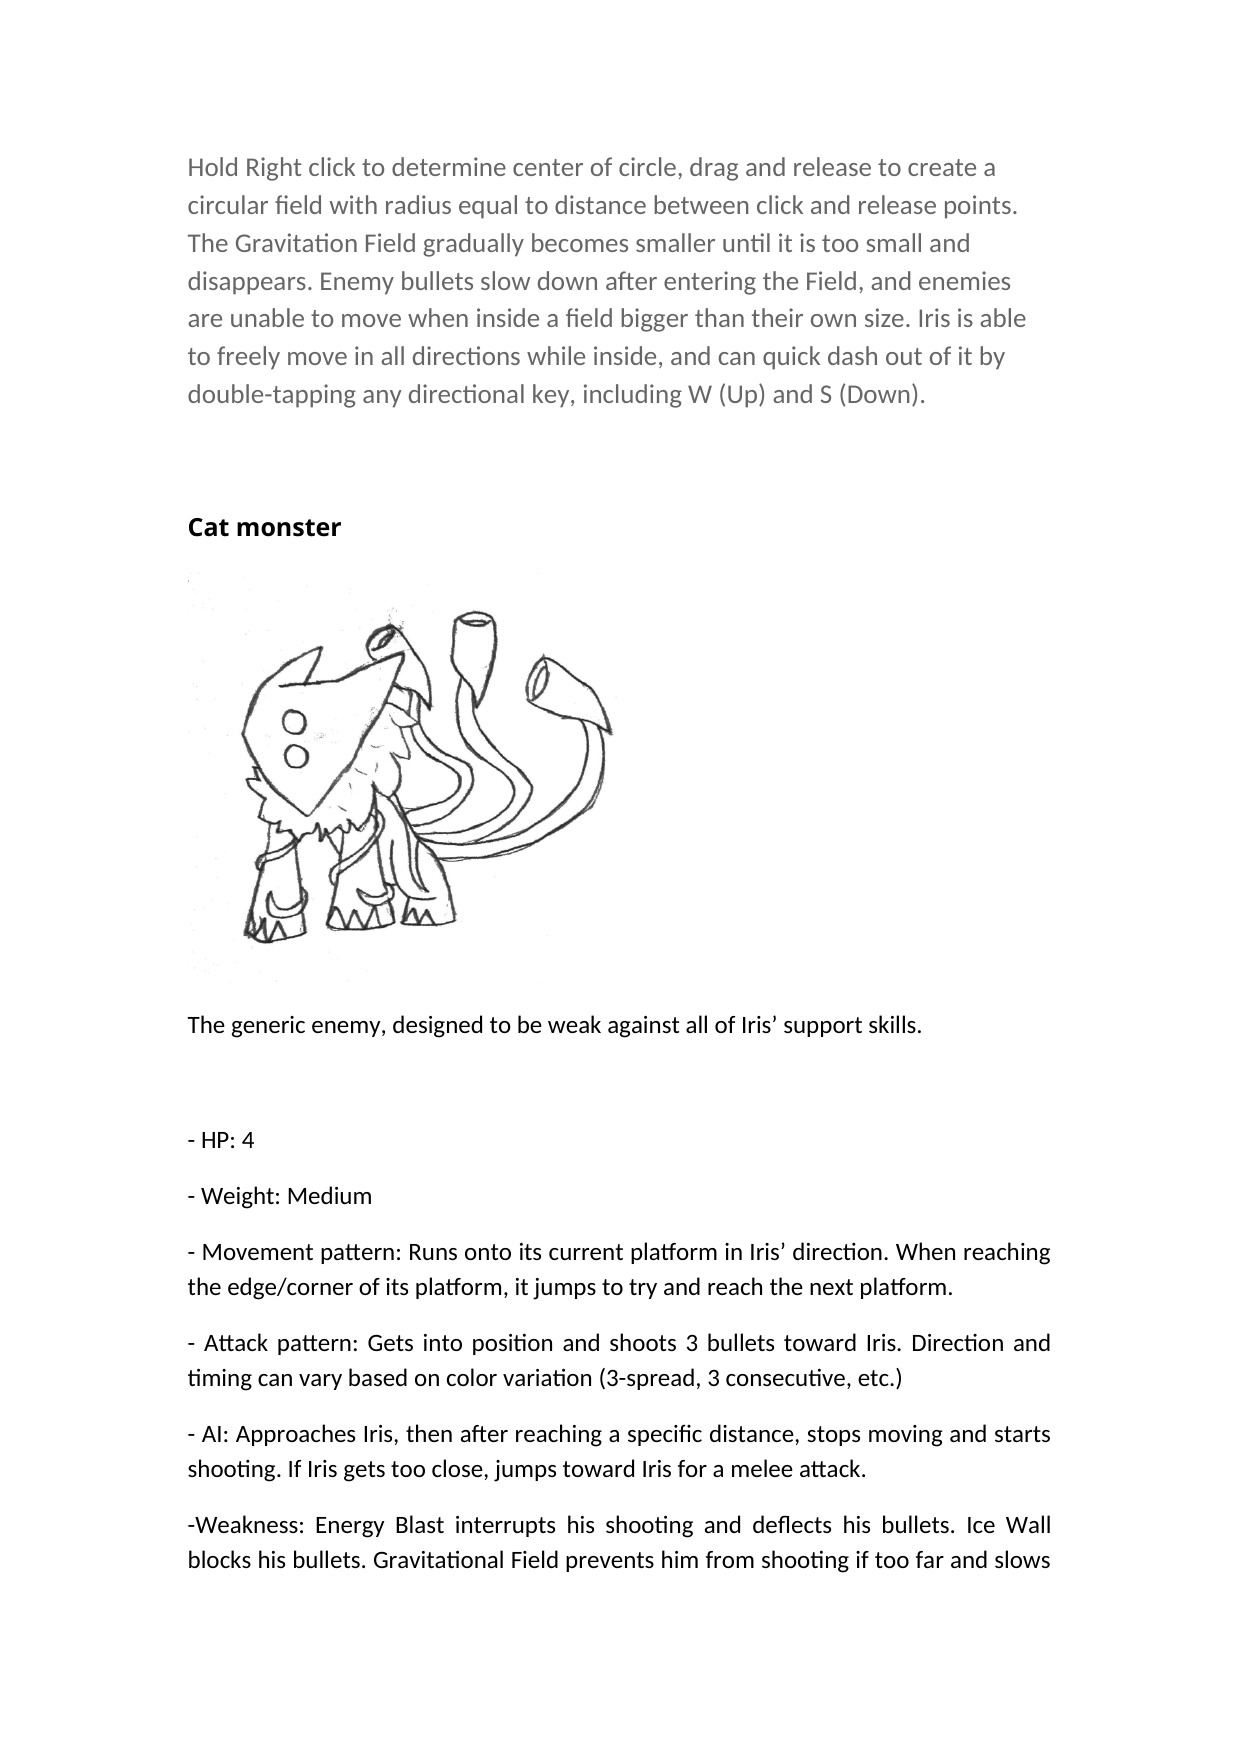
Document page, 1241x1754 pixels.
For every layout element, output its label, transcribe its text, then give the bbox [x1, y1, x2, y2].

text - Attack pattern: Gets into position and shoots 3 bullets toward Iris. Direction and timing can vary based on color variation (3-spread, 3 consecutive, etc.) [187, 1327, 1053, 1393]
subtitle Cat monster [187, 509, 1053, 543]
text - AI: Approaches Iris, then after reaching a specific distance, stops moving and starts shooting. If Iris gets too close, jumps toward Iris for a melee attack. [187, 1418, 1053, 1483]
text - Weight: Medium [187, 1181, 1053, 1211]
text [187, 1509, 1053, 1574]
picture [187, 569, 656, 984]
text - HP: 4 [187, 1125, 1053, 1155]
text - Movement pattern: Runs onto its current platform in Iris’ direction. When reaching the edge/corner of its platform, it jumps to try and reach the next platform. [187, 1236, 1053, 1302]
text The generic enemy, designed to be weak against all of Iris’ support skills. [187, 1009, 1053, 1039]
text Hold Right click to determine center of circle, drag and release to create a circular field with radius equal to distance between click and release points. The Gravitation Field gradually becomes smaller until it is too small and disappears. Enemy bullets slow down after entering the Field, and enemies are unable to move when inside a field bigger than their own size. Iris is able to freely move in all directions while inside, and can quick dash out of it by double-tapping any directional key, including W (Up) and S (Down). [187, 150, 1053, 411]
